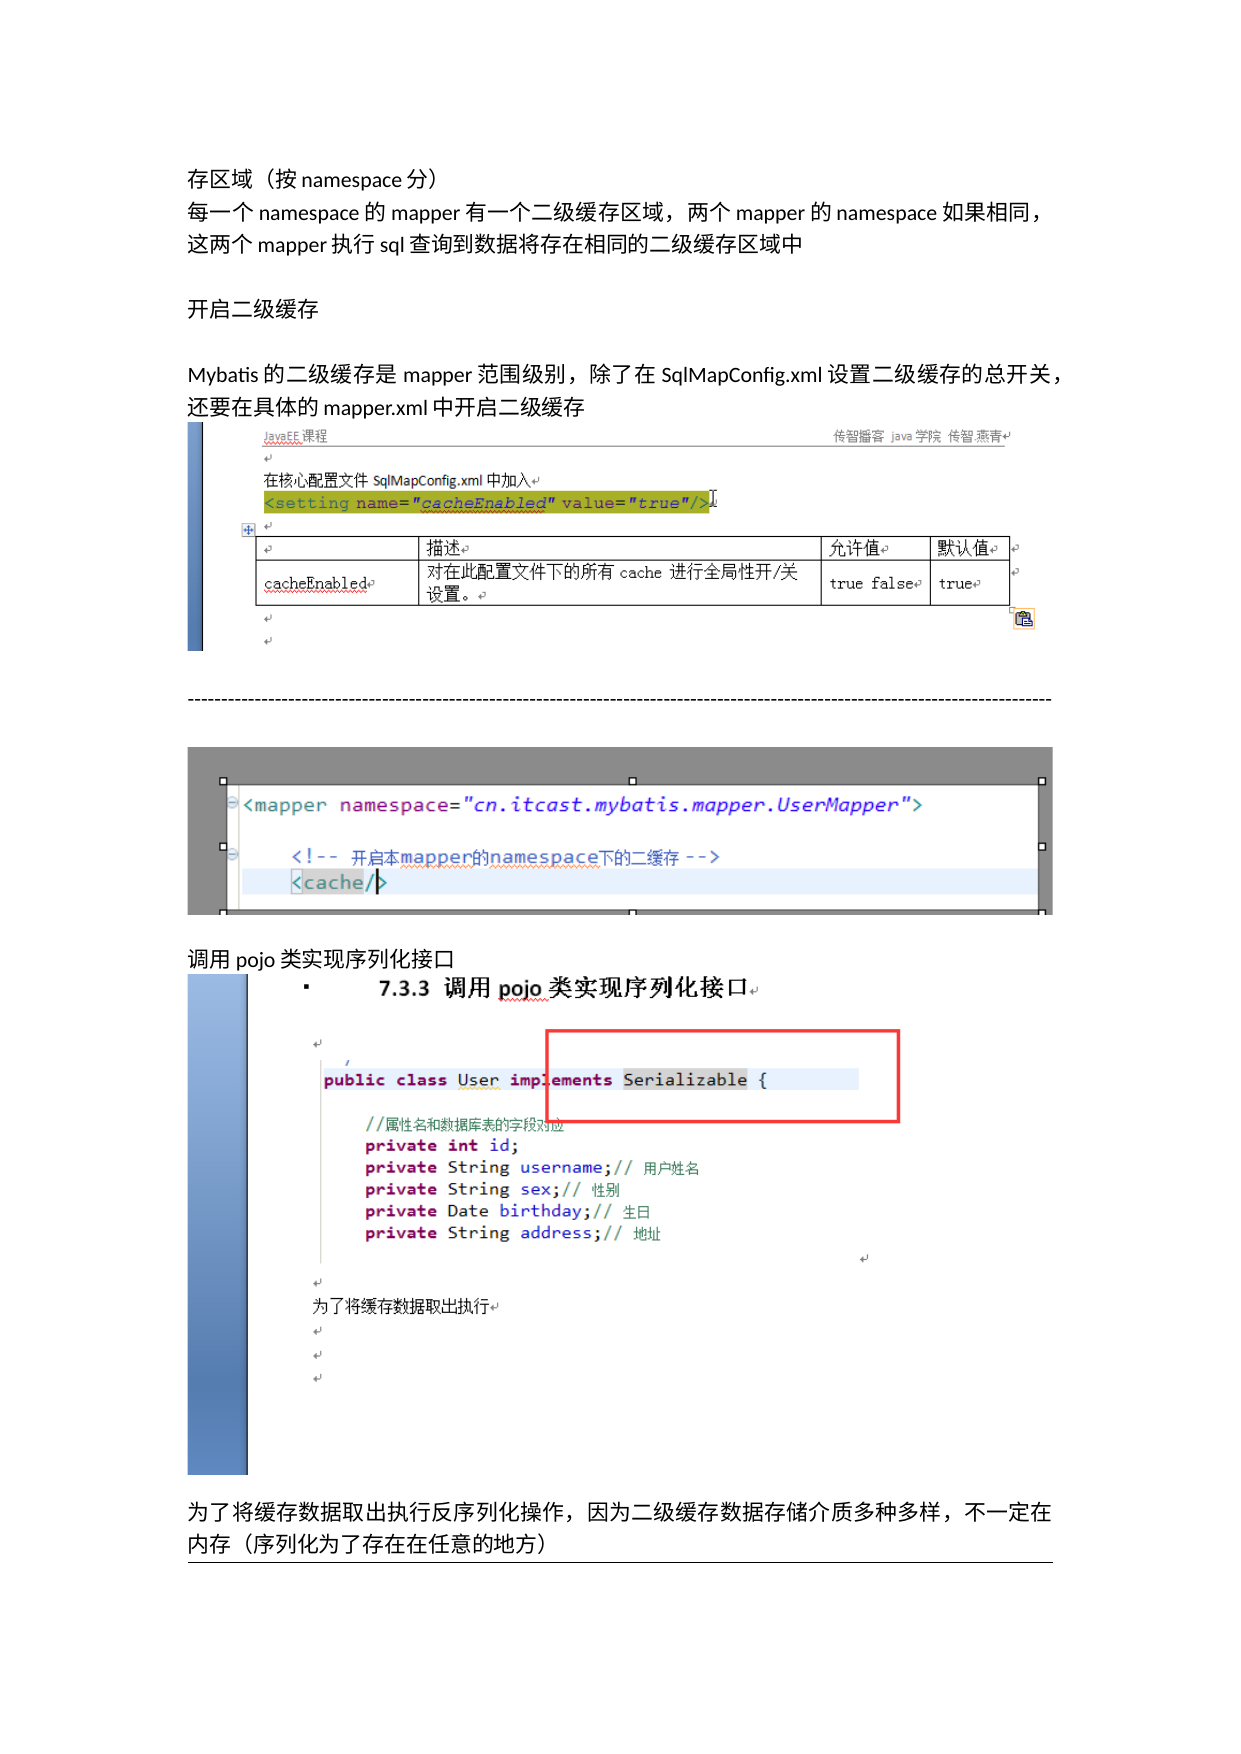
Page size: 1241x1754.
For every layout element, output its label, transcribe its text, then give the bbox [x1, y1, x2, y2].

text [187, 162, 1053, 194]
text 调用pojo类实现序列化接口 [187, 942, 1053, 974]
text 开启二级缓存 [187, 292, 1053, 324]
picture [187, 747, 1053, 915]
text --------------------------------------------------------------------------------------------------------------------------------- [187, 682, 1053, 714]
text Mybatis的二级缓存是mapper范围级别，除了在SqlMapConfig.xml设置二级缓存的总开关，还要在具体的mapper.xml中开启二级缓存 [187, 357, 1053, 422]
picture [187, 422, 1053, 651]
text 每一个namespace的mapper有一个二级缓存区域，两个mapper的namespace如果相同，这两个mapper执行sql查询到数据将存在相同的二级缓存区域中 [187, 194, 1053, 259]
picture [187, 974, 1053, 1475]
text 为了将缓存数据取出执行反序列化操作，因为二级缓存数据存储介质多种多样，不一定在内存（序列化为了存在在任意的地方） [187, 1494, 1053, 1563]
